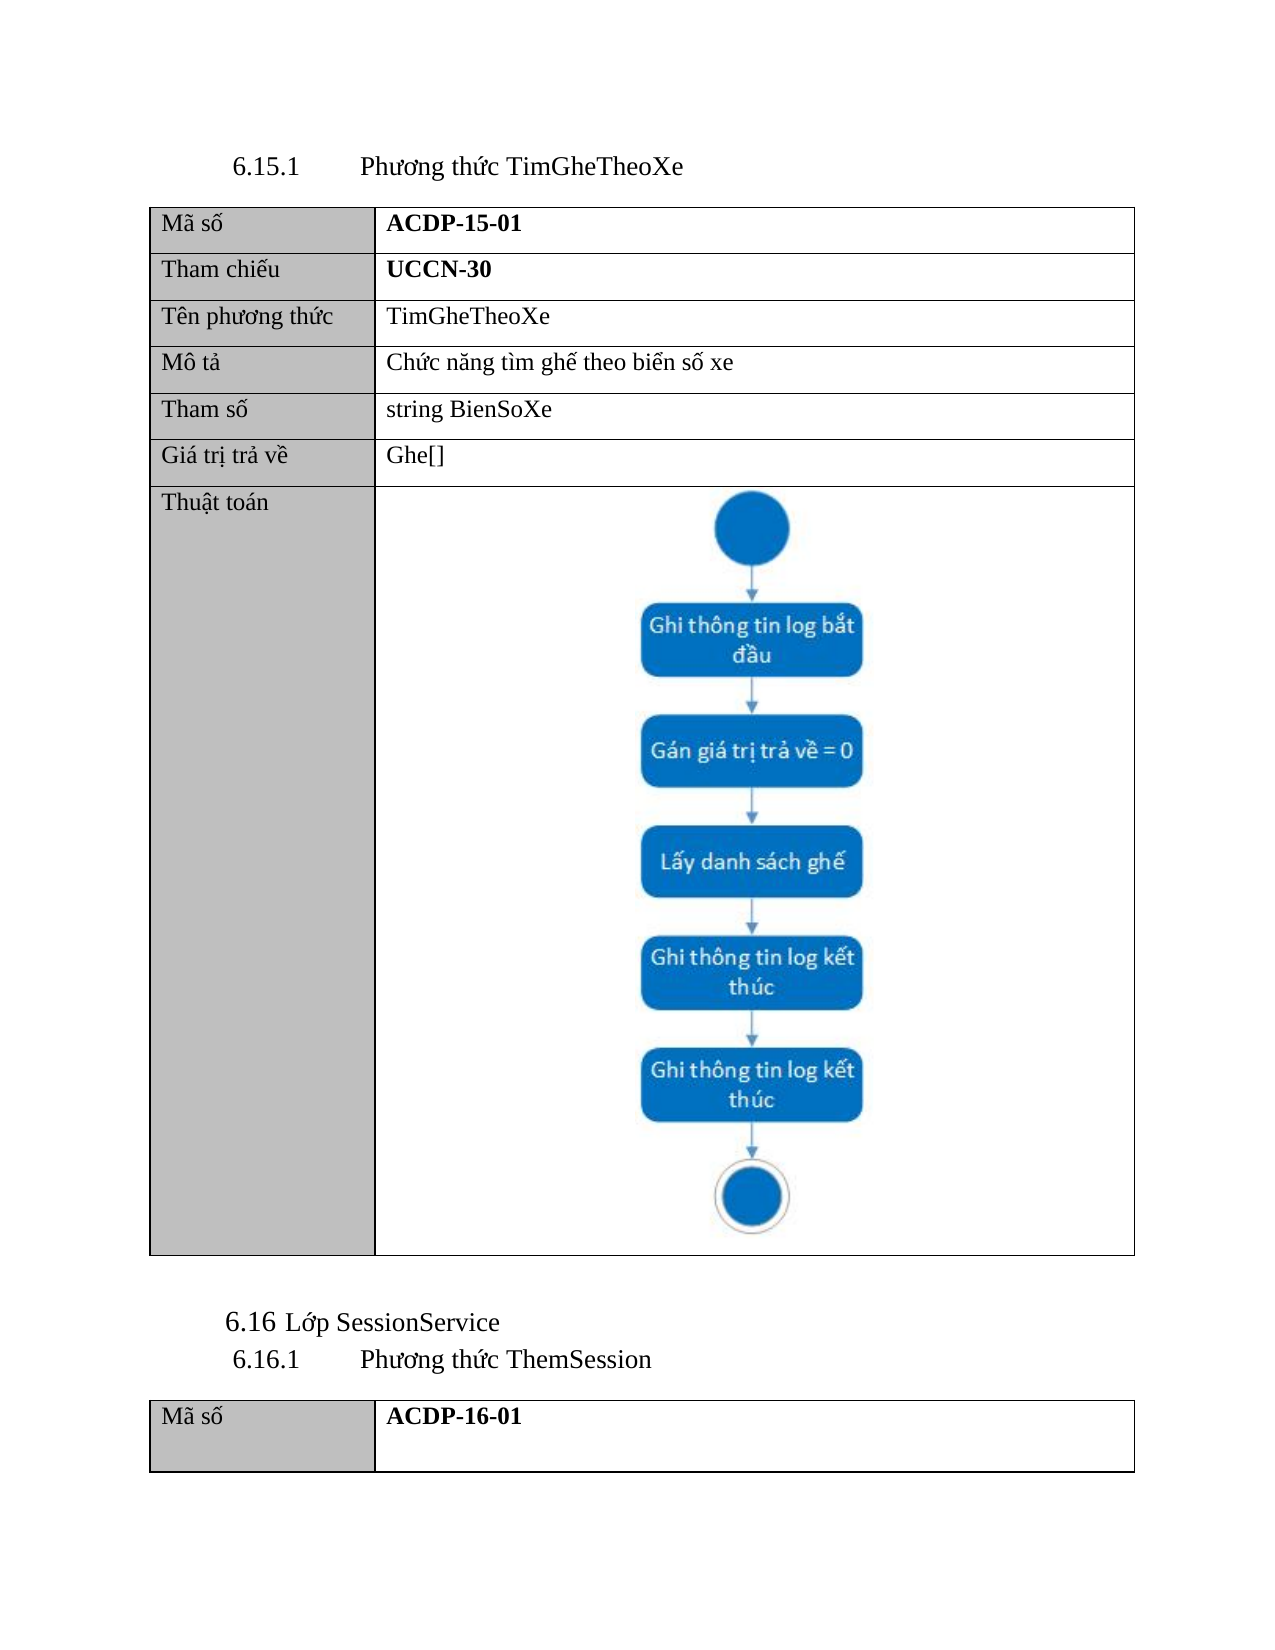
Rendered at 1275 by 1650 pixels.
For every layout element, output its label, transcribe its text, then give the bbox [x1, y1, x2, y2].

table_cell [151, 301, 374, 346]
list Phương thức TimGheTheoXe [300, 150, 1125, 181]
list Phương thức ThemSession [300, 1343, 1125, 1374]
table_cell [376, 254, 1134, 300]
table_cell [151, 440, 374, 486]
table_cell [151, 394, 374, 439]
picture [635, 487, 875, 1239]
text Lớp SessionService [225, 1304, 1125, 1338]
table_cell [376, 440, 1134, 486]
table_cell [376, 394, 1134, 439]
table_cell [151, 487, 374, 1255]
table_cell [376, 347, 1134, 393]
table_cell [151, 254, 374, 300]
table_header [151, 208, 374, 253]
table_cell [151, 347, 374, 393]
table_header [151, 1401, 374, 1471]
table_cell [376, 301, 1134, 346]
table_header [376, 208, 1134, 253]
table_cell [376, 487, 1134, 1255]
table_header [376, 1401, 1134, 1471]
